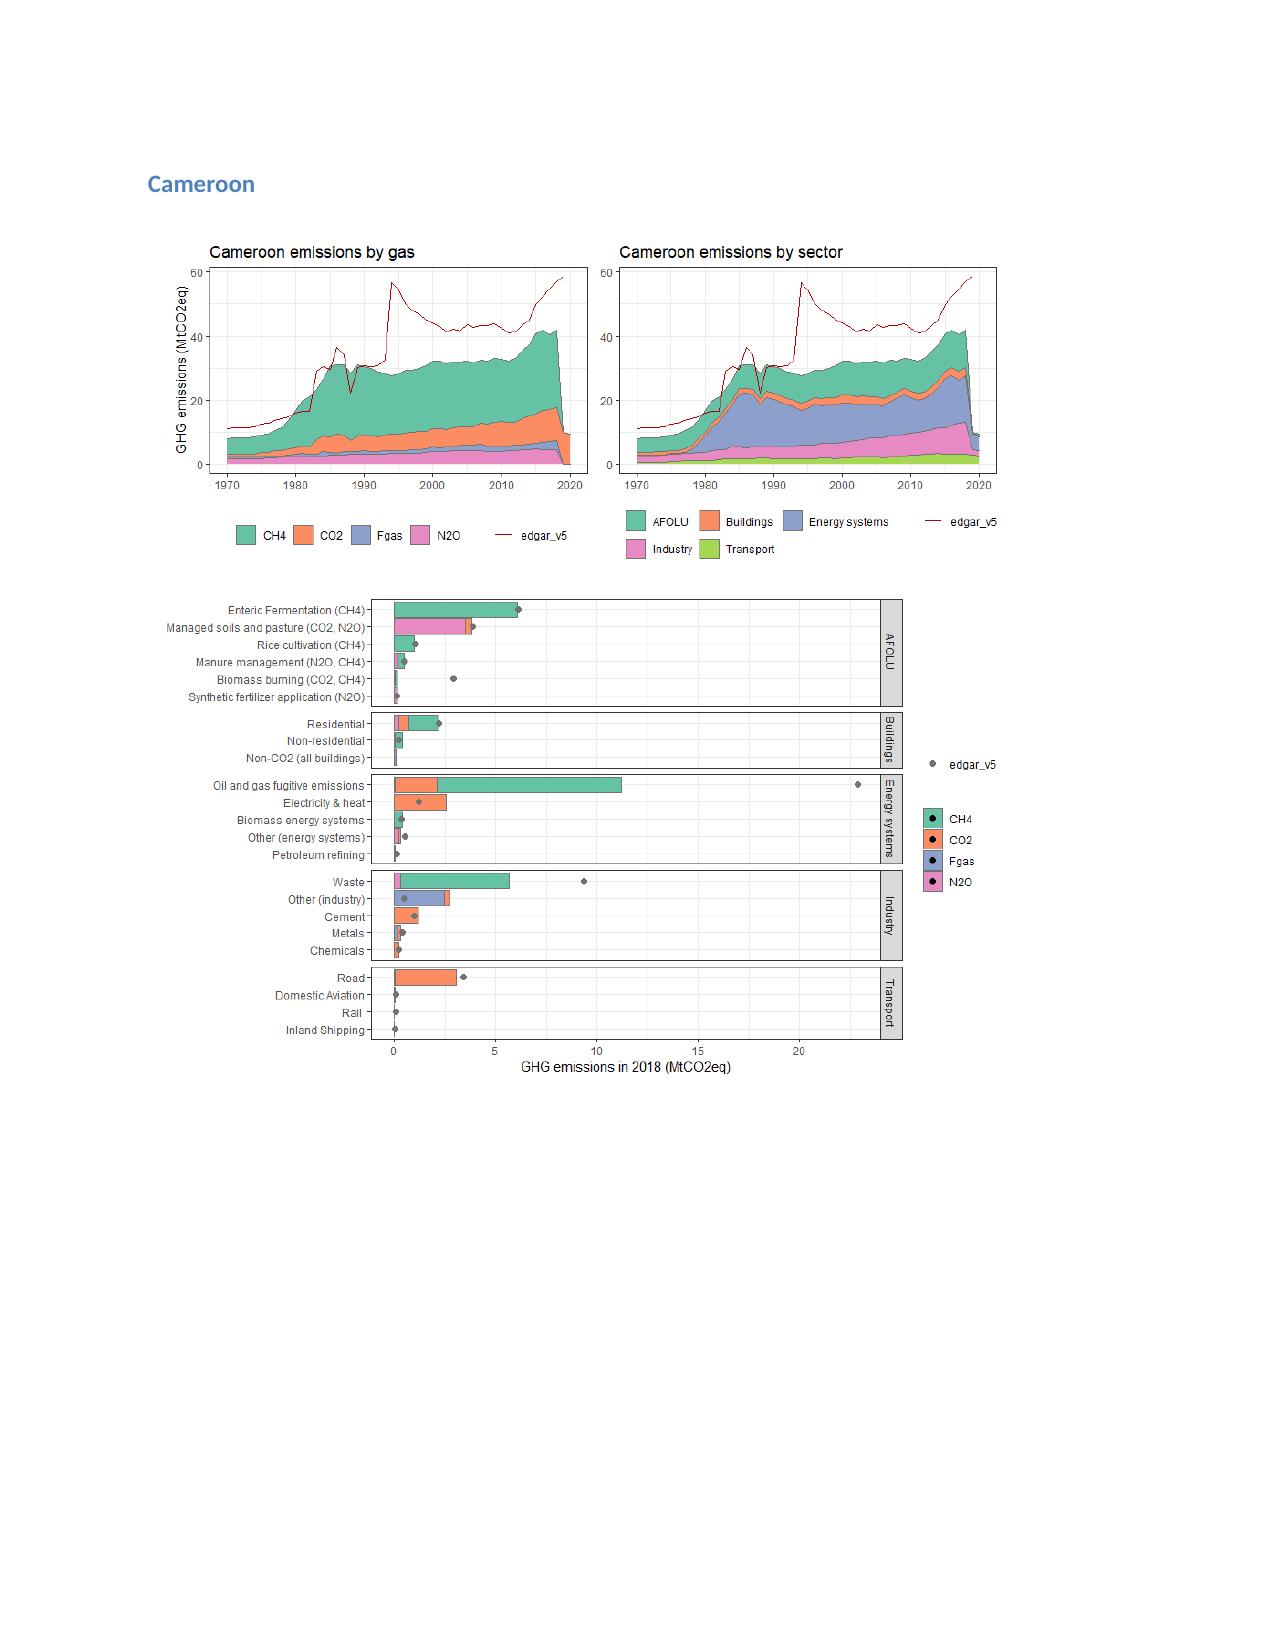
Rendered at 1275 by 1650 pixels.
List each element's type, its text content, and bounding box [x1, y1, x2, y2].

picture [147, 217, 1023, 1093]
subtitle Cameroon [148, 168, 1127, 199]
